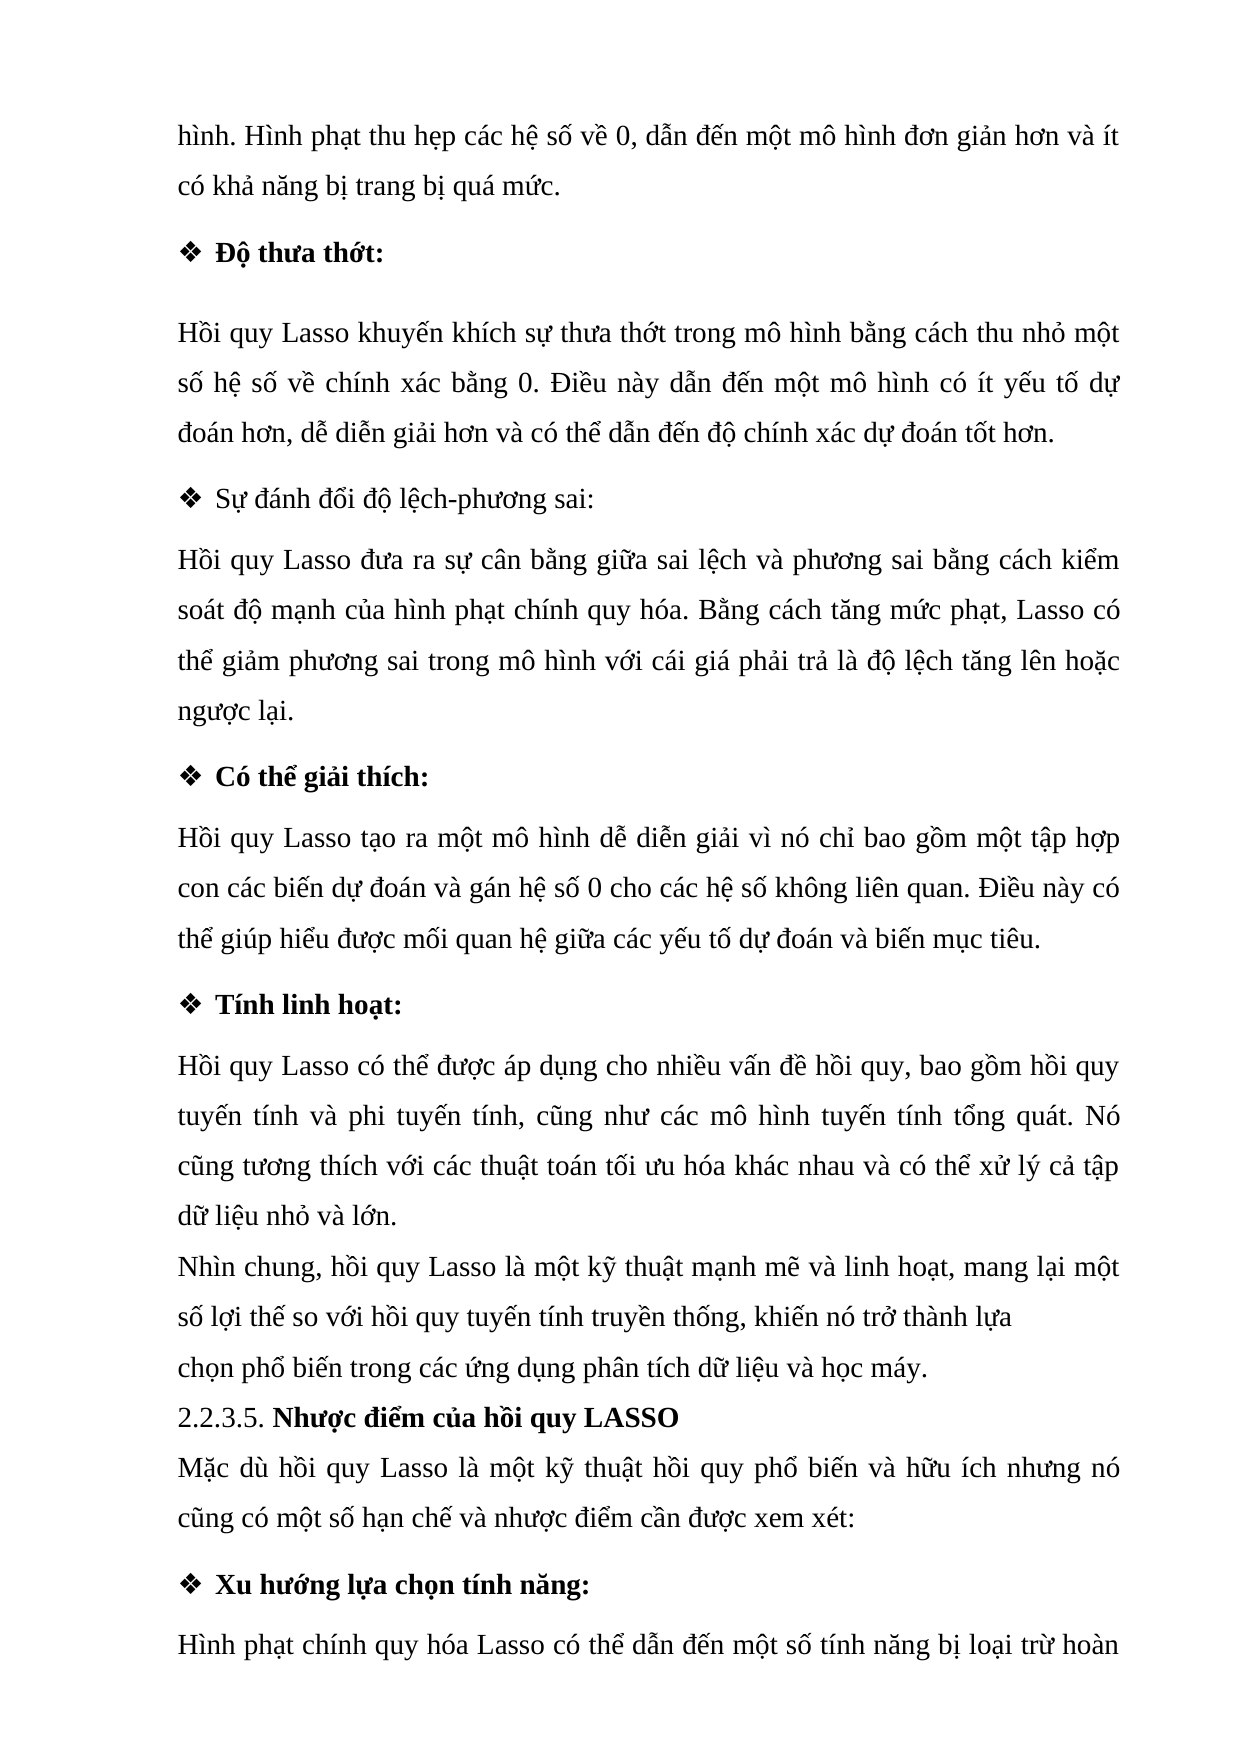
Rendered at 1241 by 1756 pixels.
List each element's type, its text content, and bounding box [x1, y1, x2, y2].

text Nhìn chung, hồi quy Lasso là một kỹ thuật mạnh mẽ và linh hoạt, mang lại một số lợi thế so với hồi quy tuyến tính truyền thống, khiến nó trở thành lựa [177, 1249, 1121, 1333]
text Hồi quy Lasso đưa ra sự cân bằng giữa sai lệch và phương sai bằng cách kiểm soát độ mạnh của hình phạt chính quy hóa. Bằng cách tăng mức phạt, Lasso có thể giảm phương sai trong mô hình với cái giá phải trả là độ lệch tăng lên hoặc ngược lại. [177, 542, 1122, 727]
subtitle Độ thưa thớt: [177, 219, 1181, 279]
text Hồi quy Lasso khuyến khích sự thưa thớt trong mô hình bằng cách thu nhỏ một số hệ số về chính xác bằng 0. Điều này dẫn đến một mô hình có ít yếu tố dự đoán hơn, dễ diễn giải hơn và có thể dẫn đến độ chính xác dự đoán tốt hơn. [177, 315, 1122, 449]
text Mặc dù hồi quy Lasso là một kỹ thuật hồi quy phổ biến và hữu ích nhưng nó cũng có một số hạn chế và nhược điểm cần được xem xét: [177, 1450, 1122, 1534]
text Hồi quy Lasso có thể được áp dụng cho nhiều vấn đề hồi quy, bao gồm hồi quy tuyến tính và phi tuyến tính, cũng như các mô hình tuyến tính tổng quát. Nó cũng tương thích với các thuật toán tối ưu hóa khác nhau và có thể xử lý cả tập dữ liệu nhỏ và lớn. [177, 1048, 1122, 1232]
subtitle Xu hướng lựa chọn tính năng: [177, 1551, 1181, 1611]
subtitle Nhược điểm của hồi quy LASSO [177, 1400, 1181, 1433]
text chọn phổ biến trong các ứng dụng phân tích dữ liệu và học máy. [177, 1350, 1181, 1383]
text Hồi quy Lasso tạo ra một mô hình dễ diễn giải vì nó chỉ bao gồm một tập hợp con các biến dự đoán và gán hệ số 0 cho các hệ số không liên quan. Điều này có thể giúp hiểu được mối quan hệ giữa các yếu tố dự đoán và biến mục tiêu. [177, 820, 1122, 954]
list Sự đánh đổi độ lệch-phương sai: [177, 466, 1181, 526]
subtitle Có thể giải thích: [177, 743, 1181, 803]
text hình. Hình phạt thu hẹp các hệ số về 0, dẫn đến một mô hình đơn giản hơn và ít có khả năng bị trang bị quá mức. [177, 118, 1121, 202]
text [177, 1627, 1122, 1661]
subtitle Tính linh hoạt: [177, 971, 1181, 1031]
